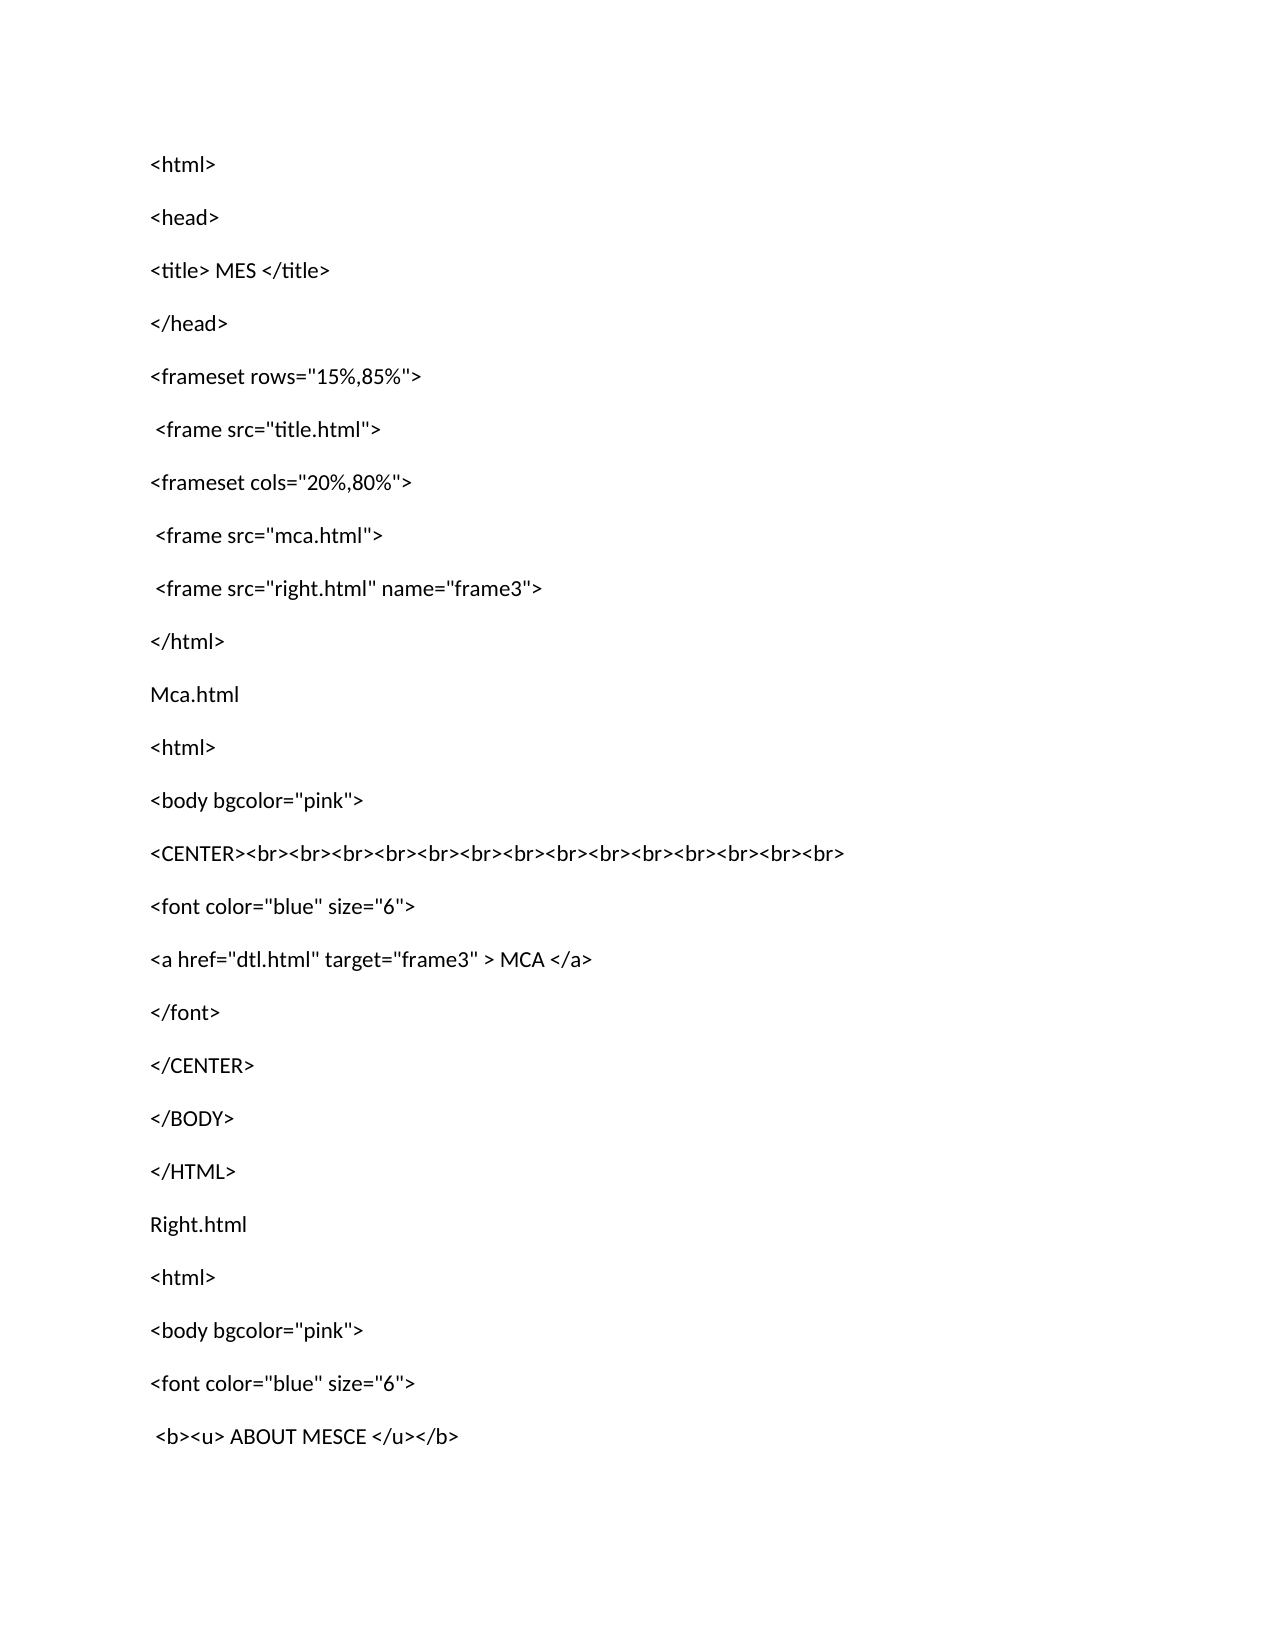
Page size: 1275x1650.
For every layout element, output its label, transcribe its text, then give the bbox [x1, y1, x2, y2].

text <a href="dtl.html" target="frame3" > MCA </a> [150, 945, 1125, 973]
text </html> [150, 627, 1125, 655]
text <frameset rows="15%,85%"> [150, 362, 1125, 390]
text </font> [150, 998, 1125, 1026]
text <title> MES </title> [150, 256, 1125, 284]
text <font color="blue" size="6"> [150, 1369, 1125, 1397]
text <html> [150, 1263, 1125, 1291]
text <CENTER><br><br><br><br><br><br><br><br><br><br><br><br><br><br> [150, 839, 1125, 867]
text </BODY> [150, 1104, 1125, 1132]
text <body bgcolor="pink"> [150, 1316, 1125, 1344]
text </HTML> [150, 1157, 1125, 1185]
text <frameset cols="20%,80%"> [150, 468, 1125, 496]
text <frame src="mca.html"> [150, 521, 1125, 549]
text <html> [150, 150, 1125, 178]
text <frame src="right.html" name="frame3"> [150, 574, 1125, 602]
text <frame src="title.html"> [150, 415, 1125, 443]
text <font color="blue" size="6"> [150, 892, 1125, 920]
text Right.html [150, 1210, 1125, 1238]
text </CENTER> [150, 1051, 1125, 1079]
text <b><u> ABOUT MESCE </u></b> [150, 1422, 1125, 1451]
text <html> [150, 733, 1125, 761]
text </head> [150, 309, 1125, 337]
text <head> [150, 203, 1125, 231]
text <body bgcolor="pink"> [150, 786, 1125, 814]
text Mca.html [150, 680, 1125, 708]
